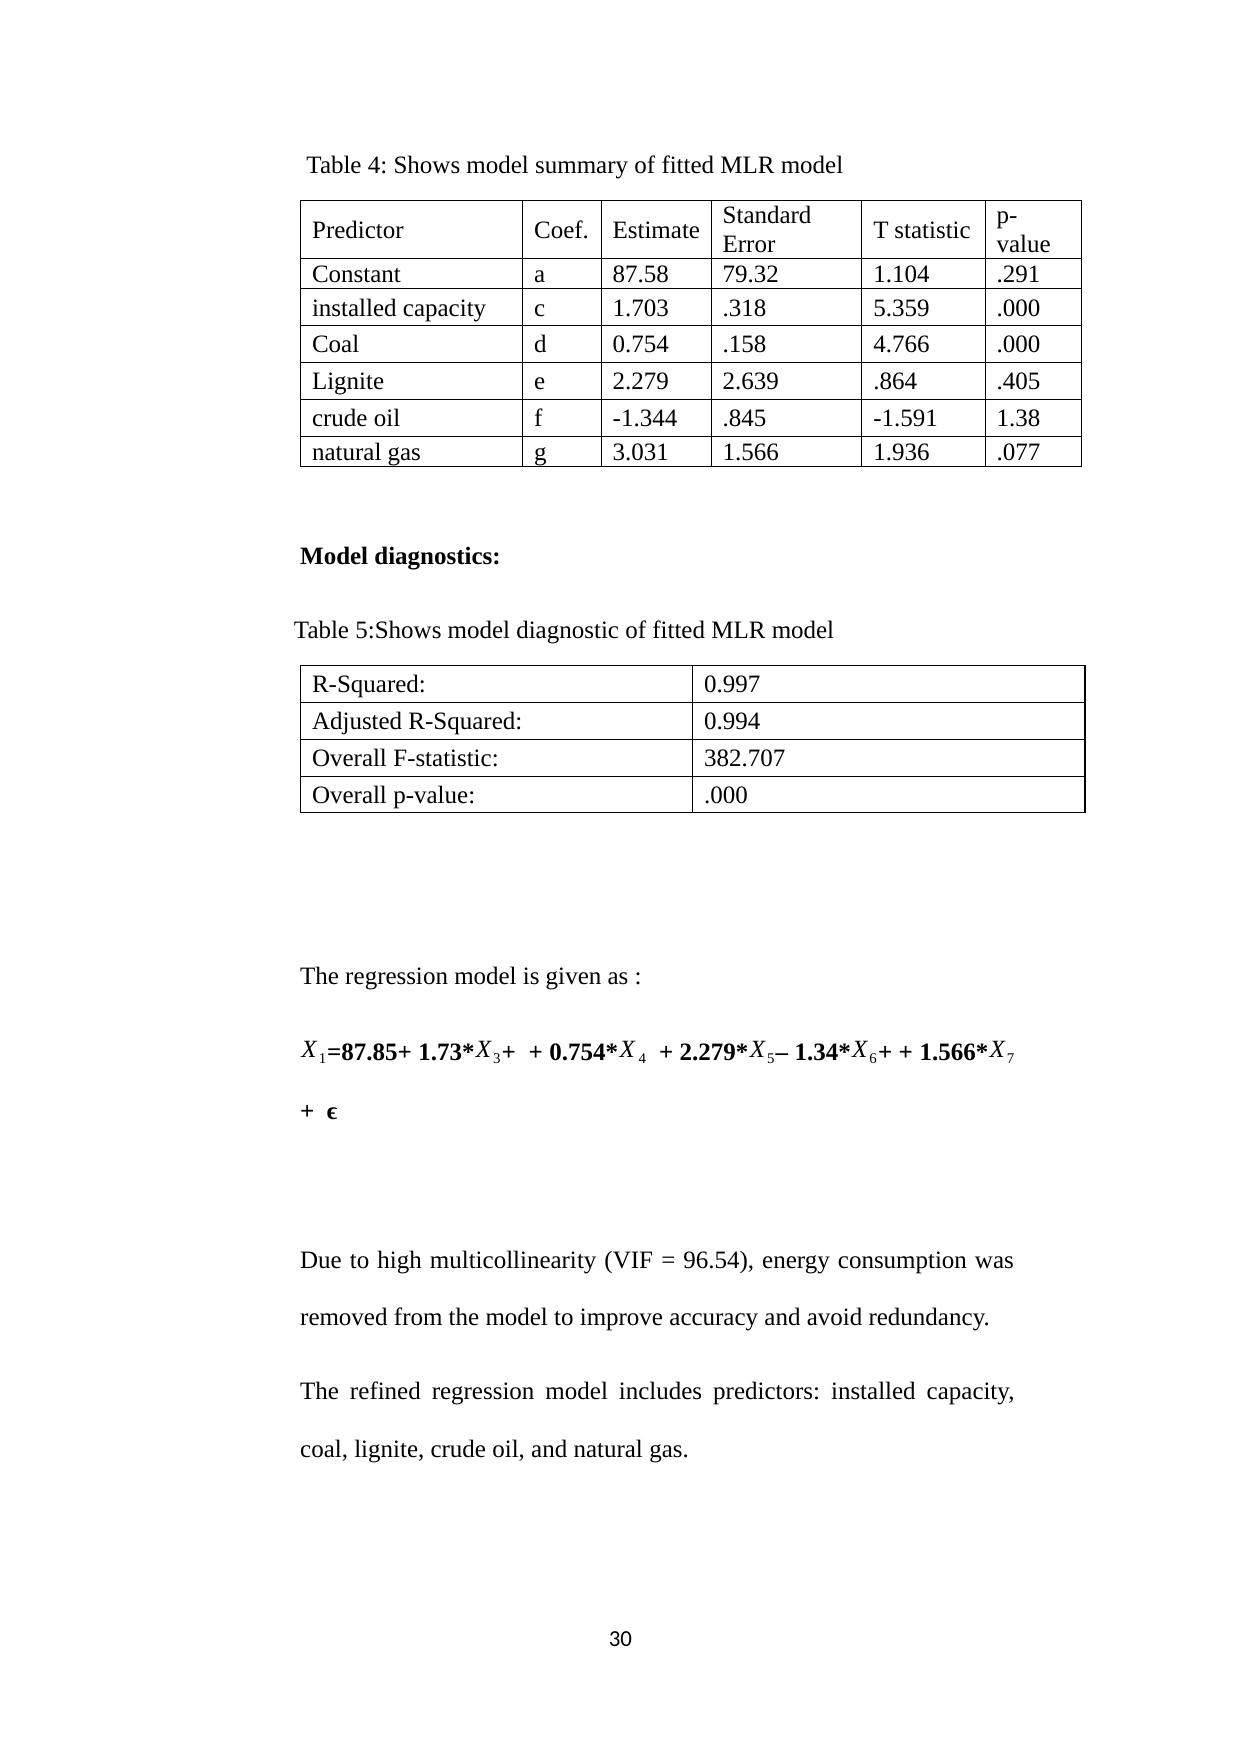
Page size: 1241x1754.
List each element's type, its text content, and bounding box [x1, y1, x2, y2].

table_cell .318 [712, 289, 861, 325]
table_header p-value [986, 201, 1081, 258]
table_header Standard Error [712, 201, 861, 258]
table_header T statistic [862, 201, 985, 258]
table_cell Adjusted R-Squared: [301, 703, 692, 739]
table_cell 3.031 [602, 437, 711, 466]
table_cell .845 [712, 400, 861, 436]
table_cell natural gas [301, 437, 522, 466]
text Due to high multicollinearity (VIF = 96.54), energy consumption was removed from the model to improve accuracy and avoid redundancy. [300, 1245, 1015, 1331]
table_header 0.997 [693, 666, 1084, 702]
text =87.85+ 1.73*+ + 0.754* + 2.279*– 1.34*+ + 1.566* + ϵ [300, 1036, 1015, 1125]
table_cell g [523, 437, 601, 466]
table_cell a [523, 259, 601, 288]
table_cell Constant [301, 259, 522, 288]
table_header Coef. [523, 201, 601, 258]
table_cell 1.38 [986, 400, 1081, 436]
table_cell 79.32 [712, 259, 861, 288]
table_cell crude oil [301, 400, 522, 436]
table_cell 2.639 [712, 363, 861, 399]
text Model diagnostics: [300, 541, 1015, 570]
table_cell Coal [301, 326, 522, 362]
table_cell 1.104 [862, 259, 985, 288]
table_cell .000 [693, 777, 1084, 812]
text The refined regression model includes predictors: installed capacity, coal, lignite, crude oil, and natural gas. [300, 1376, 1015, 1463]
table_header Estimate [602, 201, 711, 258]
table_header Predictor [301, 201, 522, 258]
table_cell 5.359 [862, 289, 985, 325]
table_cell .291 [986, 259, 1081, 288]
table_cell Overall F-statistic: [301, 740, 692, 776]
table_cell installed capacity [301, 289, 522, 325]
table_cell 1.703 [602, 289, 711, 325]
text The regression model is given as : [300, 961, 1015, 990]
table_cell c [523, 289, 601, 325]
table_cell 382.707 [693, 740, 1084, 776]
table_cell 1.936 [862, 437, 985, 466]
table_cell .405 [986, 363, 1081, 399]
table_cell 87.58 [602, 259, 711, 288]
table_cell 2.279 [602, 363, 711, 399]
table_header R-Squared: [301, 666, 692, 702]
table_cell .864 [862, 363, 985, 399]
table_cell 4.766 [862, 326, 985, 362]
table_cell 1.566 [712, 437, 861, 466]
table_cell 0.994 [693, 703, 1084, 739]
table_cell .077 [986, 437, 1081, 466]
text Table 4: Shows model summary of fitted MLR model [225, 150, 1015, 179]
table_cell Overall p-value: [301, 777, 692, 812]
table_cell Lignite [301, 363, 522, 399]
table_cell .158 [712, 326, 861, 362]
table_cell d [523, 326, 601, 362]
text Table 5:Shows model diagnostic of fitted MLR model [225, 615, 1015, 644]
table_cell e [523, 363, 601, 399]
table_cell .000 [986, 326, 1081, 362]
table_cell f [523, 400, 601, 436]
table_cell .000 [986, 289, 1081, 325]
table_cell -1.591 [862, 400, 985, 436]
table_cell -1.344 [602, 400, 711, 436]
table_cell 0.754 [602, 326, 711, 362]
